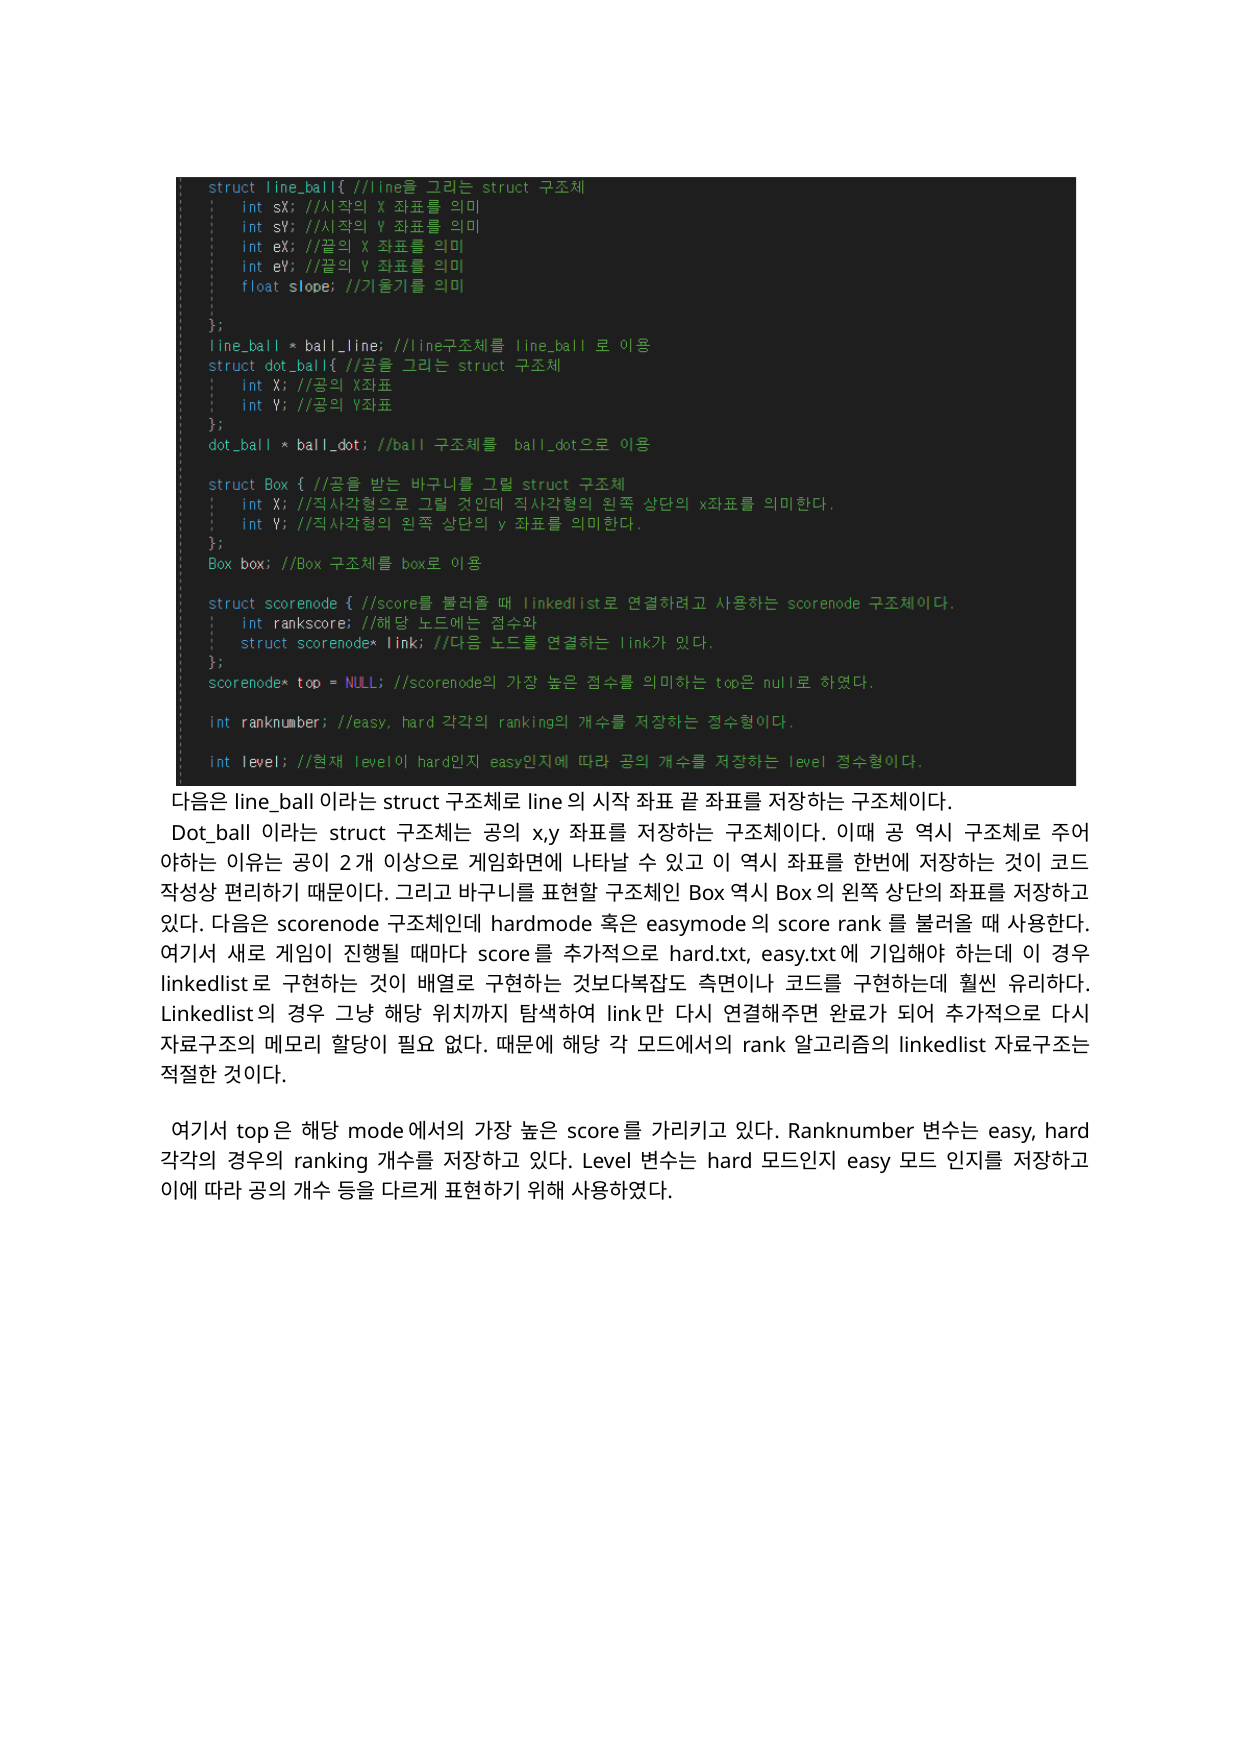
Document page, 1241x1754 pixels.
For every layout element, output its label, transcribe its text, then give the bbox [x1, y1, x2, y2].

text Dot_ball 이라는 struct 구조체는 공의 x,y 좌표를 저장하는 구조체이다. 이때 공 역시 구조체로 주어 야하는 이유는 공이 2개 이상으로 게임화면에 나타날 수 있고 이 역시 좌표를 한번에 저장하는 것이 코드 작성상 편리하기 때문이다. 그리고 바구니를 표현할 구조체인 Box 역시 Box의 왼쪽 상단의 좌표를 저장하고 있다. 다음은 scorenode 구조체인데 hardmode 혹은 easymode의 score rank 를 불러올 때 사용한다. 여기서 새로 게임이 진행될 때마다 score를 추가적으로 hard.txt, easy.txt에 기입해야 하는데 이 경우 linkedlist로 구현하는 것이 배열로 구현하는 것보다복잡도 측면이나 코드를 구현하는데 훨씬 유리하다. Linkedlist의 경우 그냥 해당 위치까지 탐색하여 link만 다시 연결해주면 완료가 되어 추가적으로 다시 자료구조의 메모리 할당이 필요 없다. 때문에 해당 각 모드에서의 rank 알고리즘의 linkedlist 자료구조는 적절한 것이다. [160, 816, 1090, 1089]
text 여기서 top은 해당 mode에서의 가장 높은 score를 가리키고 있다. Ranknumber 변수는 easy, hard 각각의 경우의 ranking 개수를 저장하고 있다. Level 변수는 hard 모드인지 easy 모드 인지를 저장하고 이에 따라 공의 개수 등을 다르게 표현하기 위해 사용하였다. [160, 1114, 1090, 1205]
text 다음은 line_ball 이라는 struct 구조체로 line의 시작 좌표 끝 좌표를 저장하는 구조체이다. [160, 786, 1090, 816]
picture [176, 177, 1077, 786]
